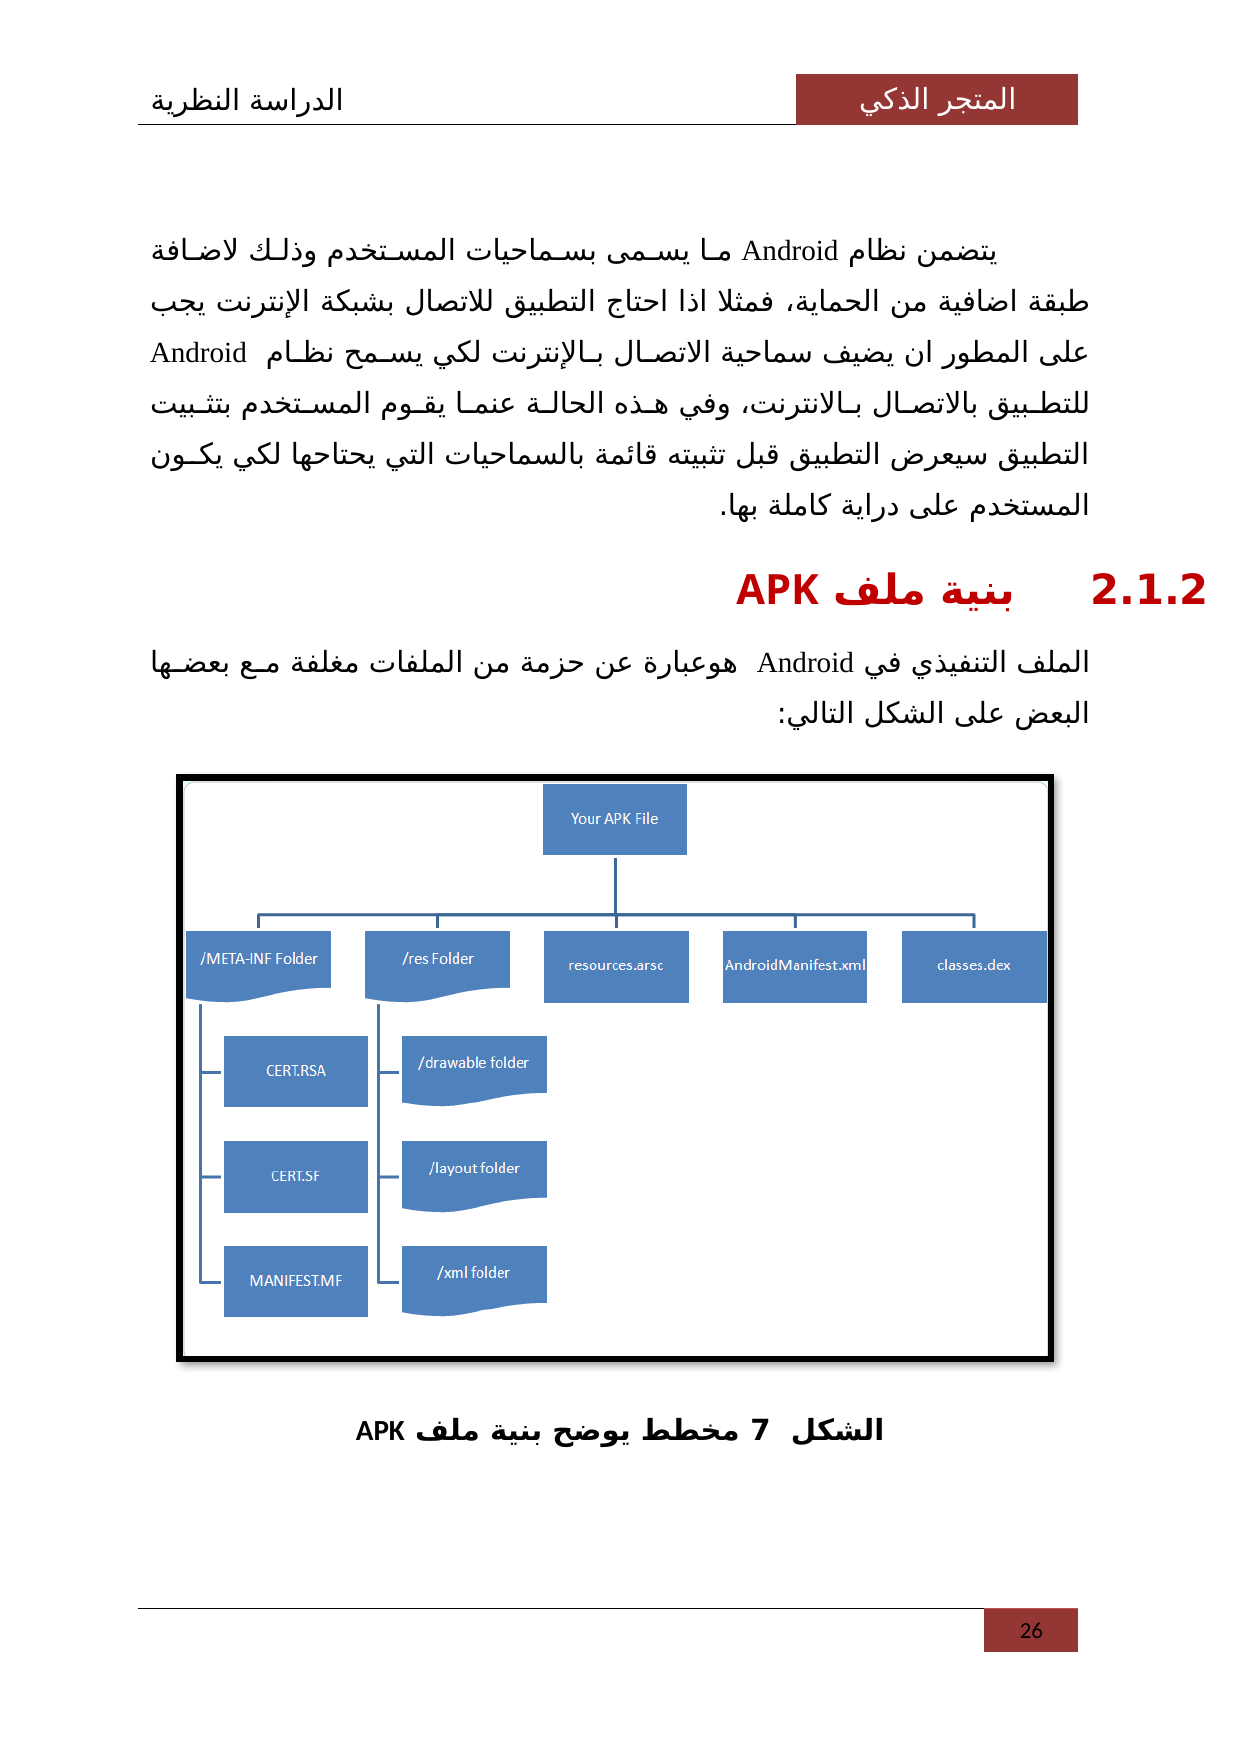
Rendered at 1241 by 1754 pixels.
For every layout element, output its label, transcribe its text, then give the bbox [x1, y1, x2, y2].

text الشكل 7 مخطط يوضح بنية ملف APK [150, 1412, 1090, 1448]
picture [183, 781, 1048, 1356]
text يتضمن نظام Android ما يسمى بسماحيات المستخدم وذلك لاضافة طبقة اضافية من الحماية، فمثلا اذا احتاج التطبيق للاتصال بشبكة الإنترنت يجب على المطور ان يضيف سماحية الاتصال بالإنترنت لكي يسمح نظام Android للتطبيق بالاتصال بالانترنت، وفي هذه الحالة عنما يقوم المستخدم بتثبيت التطبيق سيعرض التطبيق قبل تثبيته قائمة بالسماحيات التي يحتاحها لكي يكون المستخدم على دراية كاملة بها. [150, 233, 1090, 522]
text الملف التنفيذي في Android هوعبارة عن حزمة من الملفات مغلفة مع بعضها البعض على الشكل التالي: [150, 645, 1090, 730]
subtitle بنية ملف APK [150, 560, 1090, 617]
